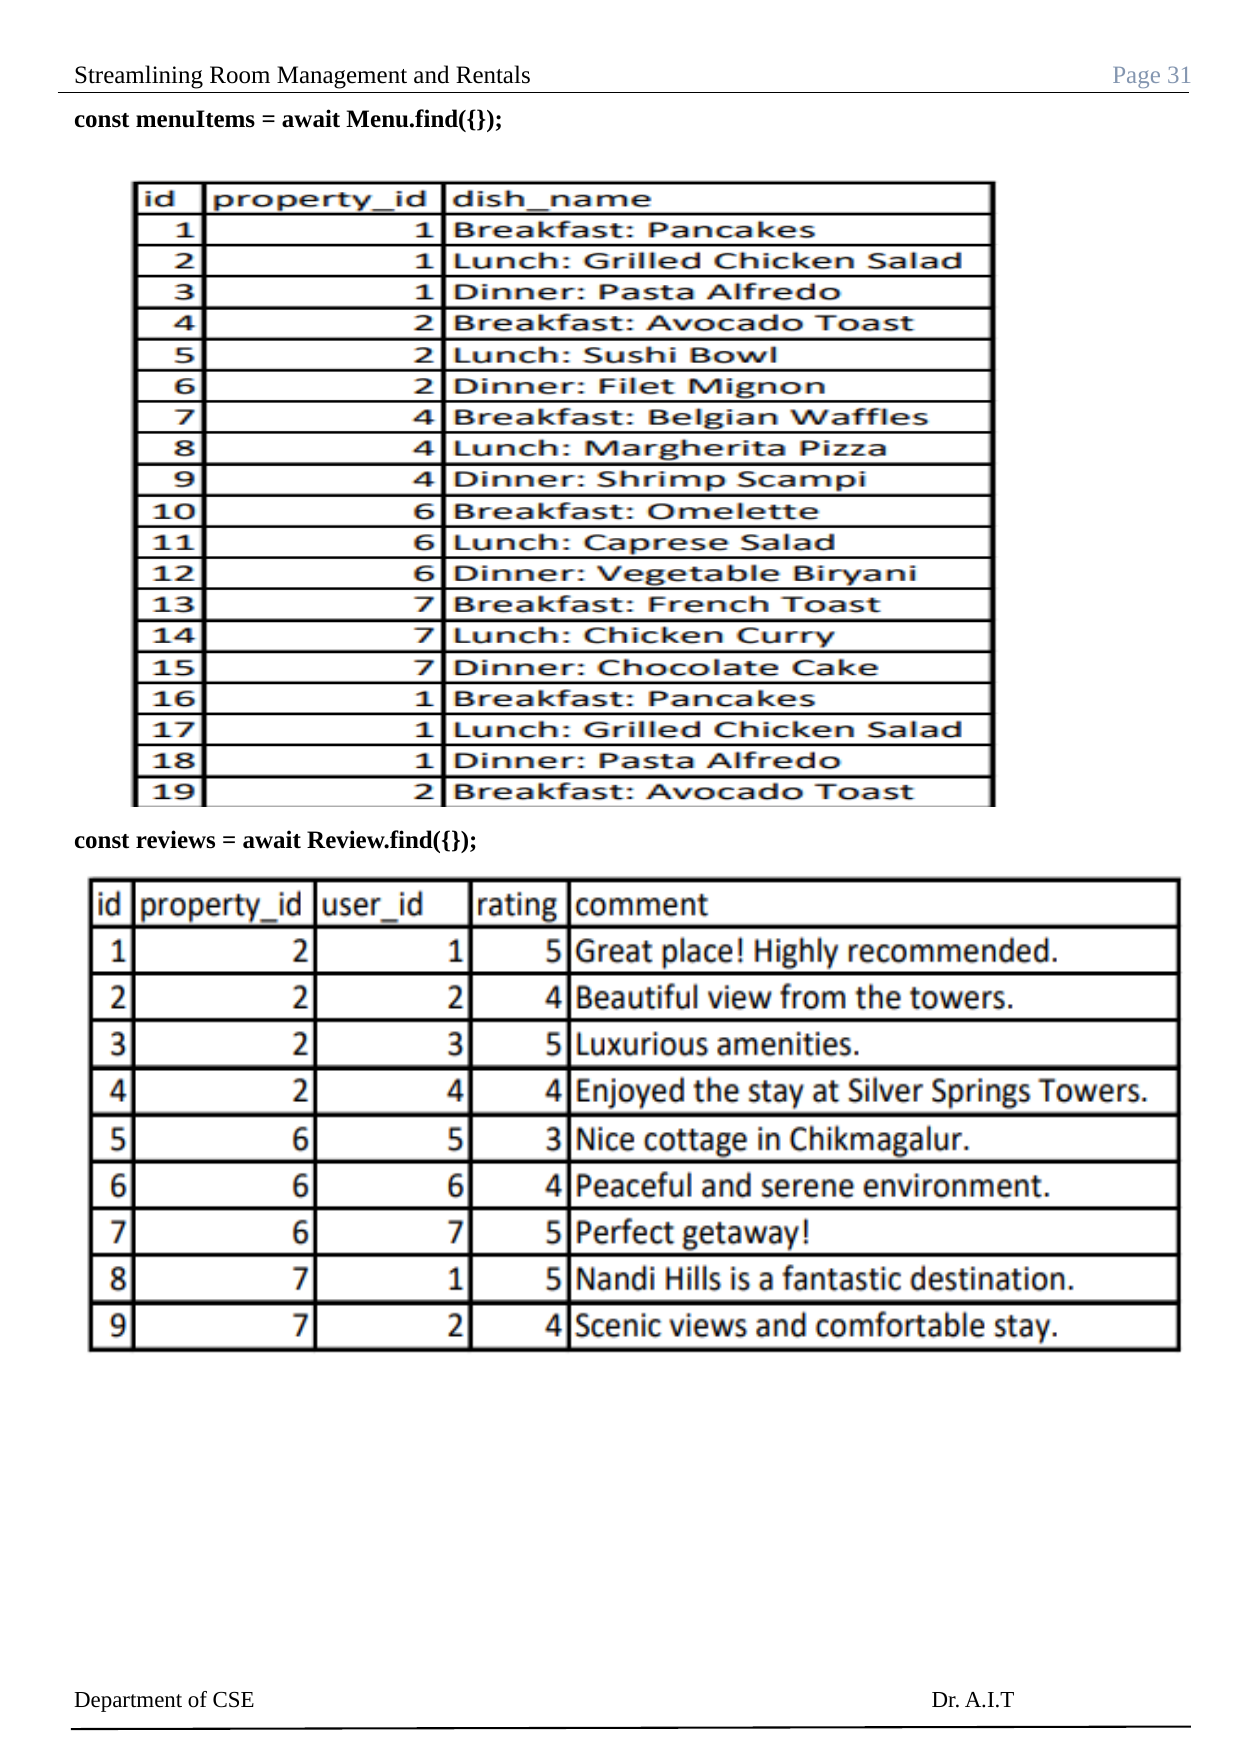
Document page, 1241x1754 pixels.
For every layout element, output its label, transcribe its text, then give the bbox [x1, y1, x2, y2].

picture [73, 151, 1111, 807]
picture [73, 873, 1196, 1364]
text const reviews = await Review.find({}); [74, 826, 1196, 854]
text const menuItems = await Menu.find({}); [74, 104, 1196, 133]
